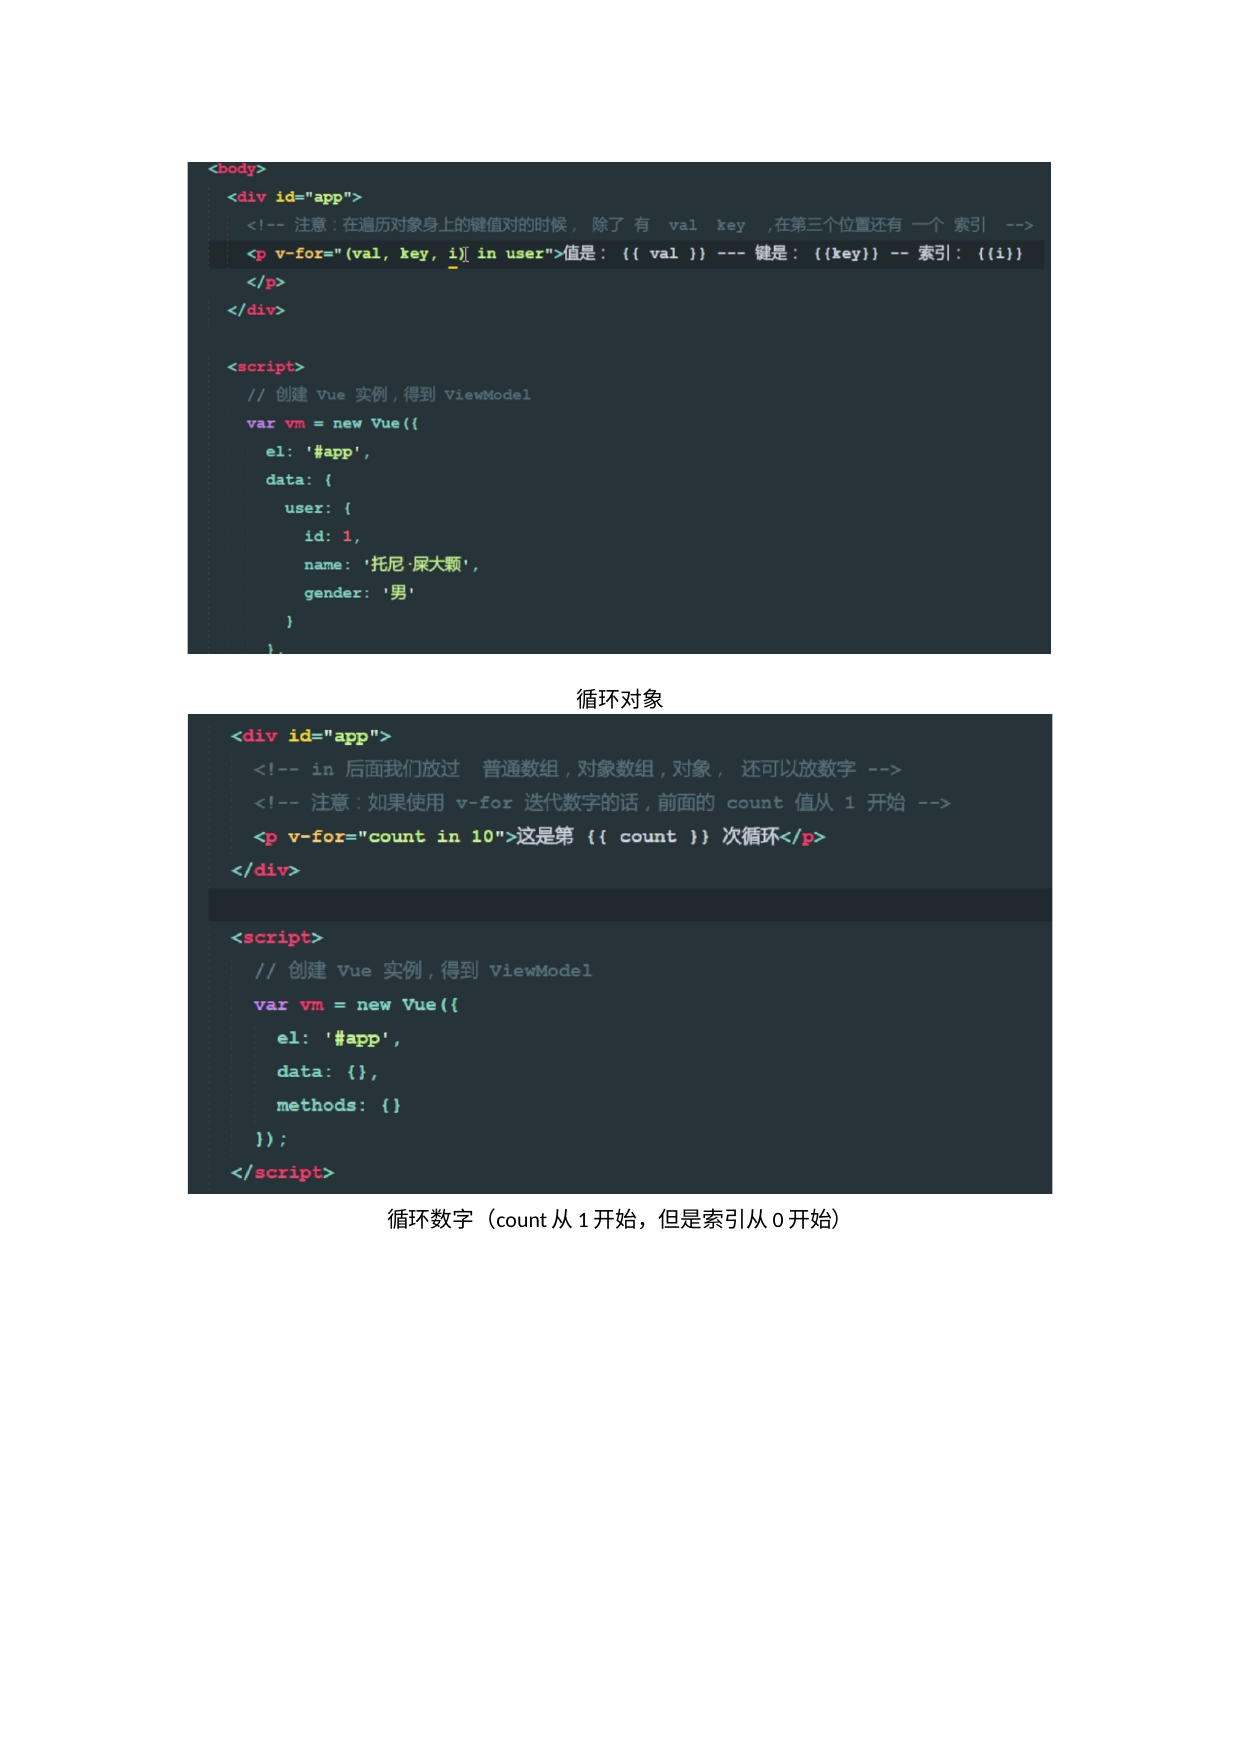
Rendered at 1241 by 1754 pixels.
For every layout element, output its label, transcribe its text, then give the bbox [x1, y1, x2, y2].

text 循环对象 [187, 682, 1053, 714]
picture [187, 162, 1051, 654]
picture [187, 714, 1053, 1194]
text 循环数字（count从1开始，但是索引从0开始） [187, 1202, 1053, 1234]
